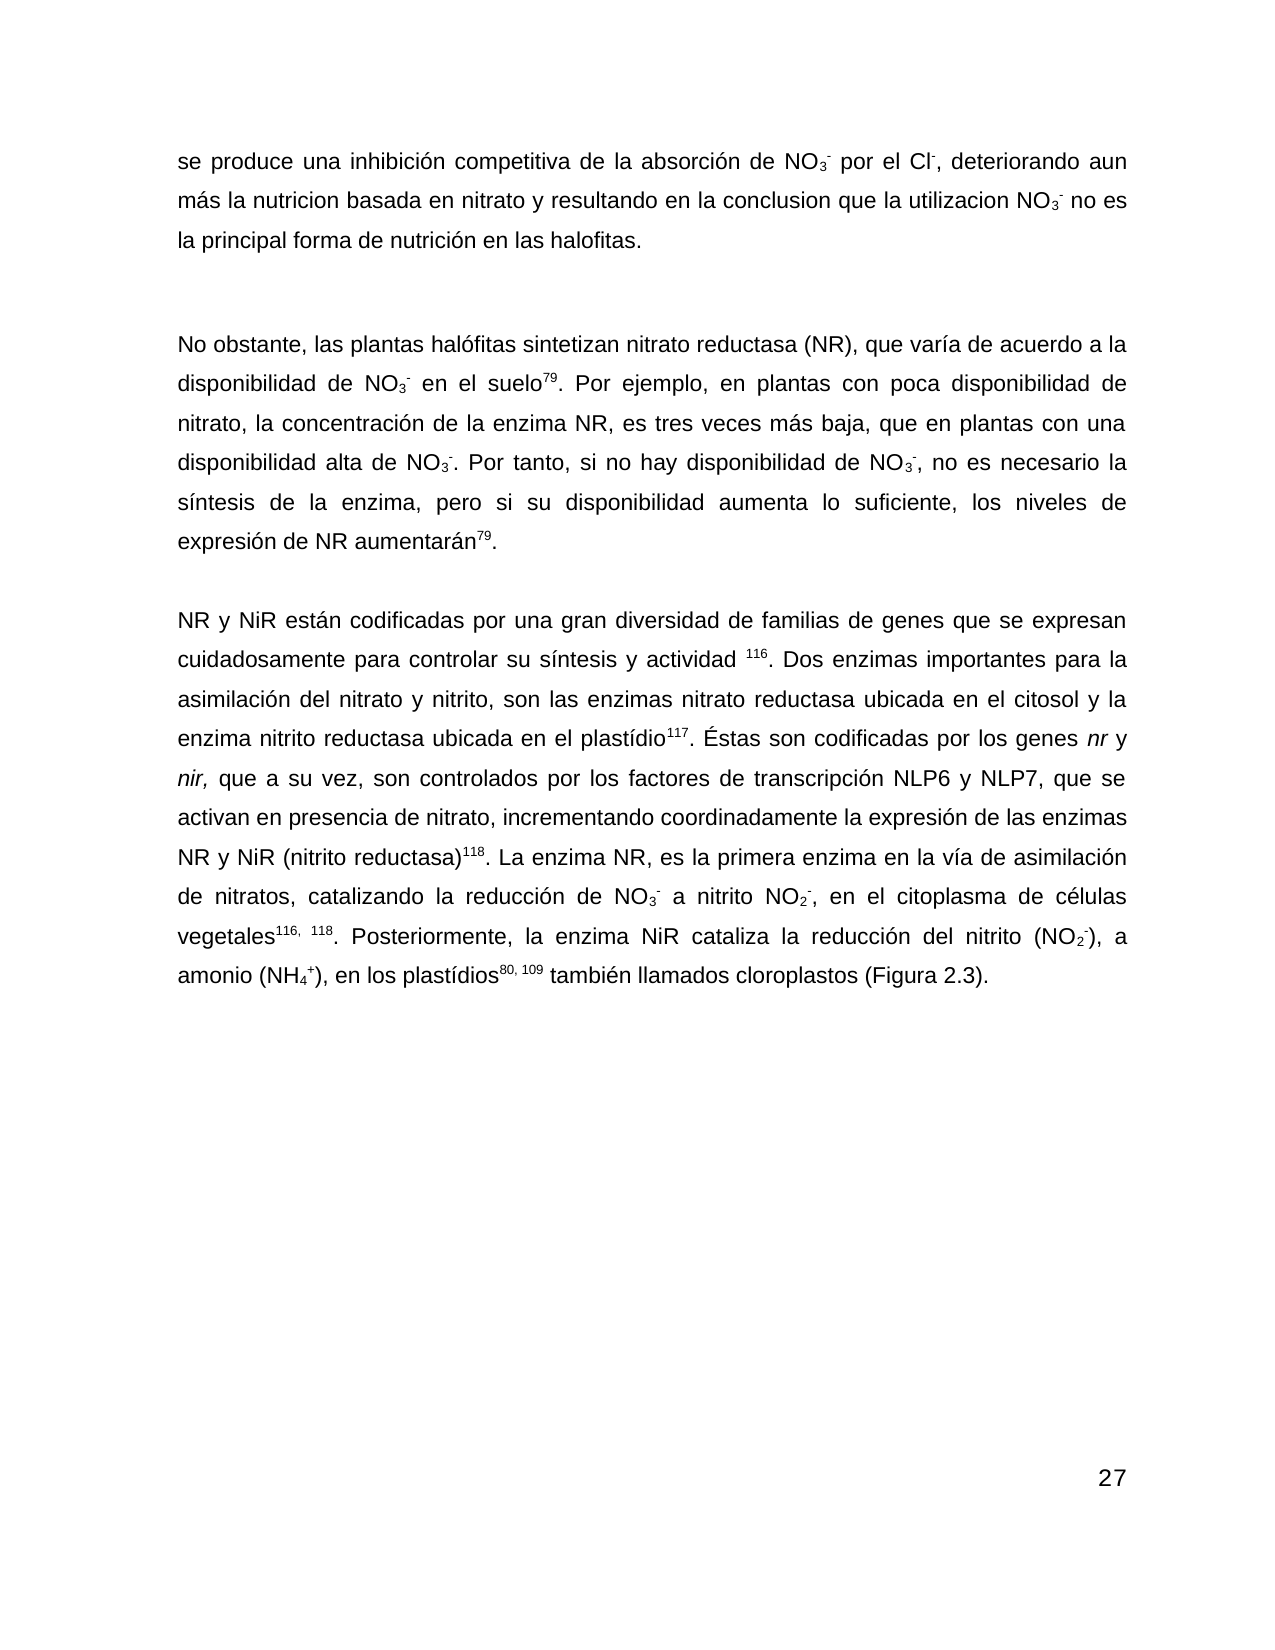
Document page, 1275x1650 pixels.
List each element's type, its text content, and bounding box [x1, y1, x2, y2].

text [177, 148, 1127, 253]
text No obstante, las plantas halófitas sintetizan nitrato reductasa (NR), que varía de acuerdo a la disponibilidad de NO3- en el suelo79. Por ejemplo, en plantas con poca disponibilidad de nitrato, la concentración de la enzima NR, es tres veces más baja, que en plantas con una disponibilidad alta de NO3-. Por tanto, si no hay disponibilidad de NO3-, no es necesario la síntesis de la enzima, pero si su disponibilidad aumenta lo suficiente, los niveles de expresión de NR aumentarán79. [177, 331, 1127, 554]
text NR y NiR están codificadas por una gran diversidad de familias de genes que se expresan cuidadosamente para controlar su síntesis y actividad 116. Dos enzimas importantes para la asimilación del nitrato y nitrito, son las enzimas nitrato reductasa ubicada en el citosol y la enzima nitrito reductasa ubicada en el plastídio117. Éstas son codificadas por los genes nr y nir, que a su vez, son controlados por los factores de transcripción NLP6 y NLP7, que se activan en presencia de nitrato, incrementando coordinadamente la expresión de las enzimas NR y NiR (nitrito reductasa)118. La enzima NR, es la primera enzima en la vía de asimilación de nitratos, catalizando la reducción de NO3- a nitrito NO2-, en el citoplasma de células vegetales116, 118. Posteriormente, la enzima NiR cataliza la reducción del nitrito (NO2-), a amonio (NH4+), en los plastídios80, 109 también llamados cloroplastos (Figura 2.3). [177, 607, 1127, 989]
